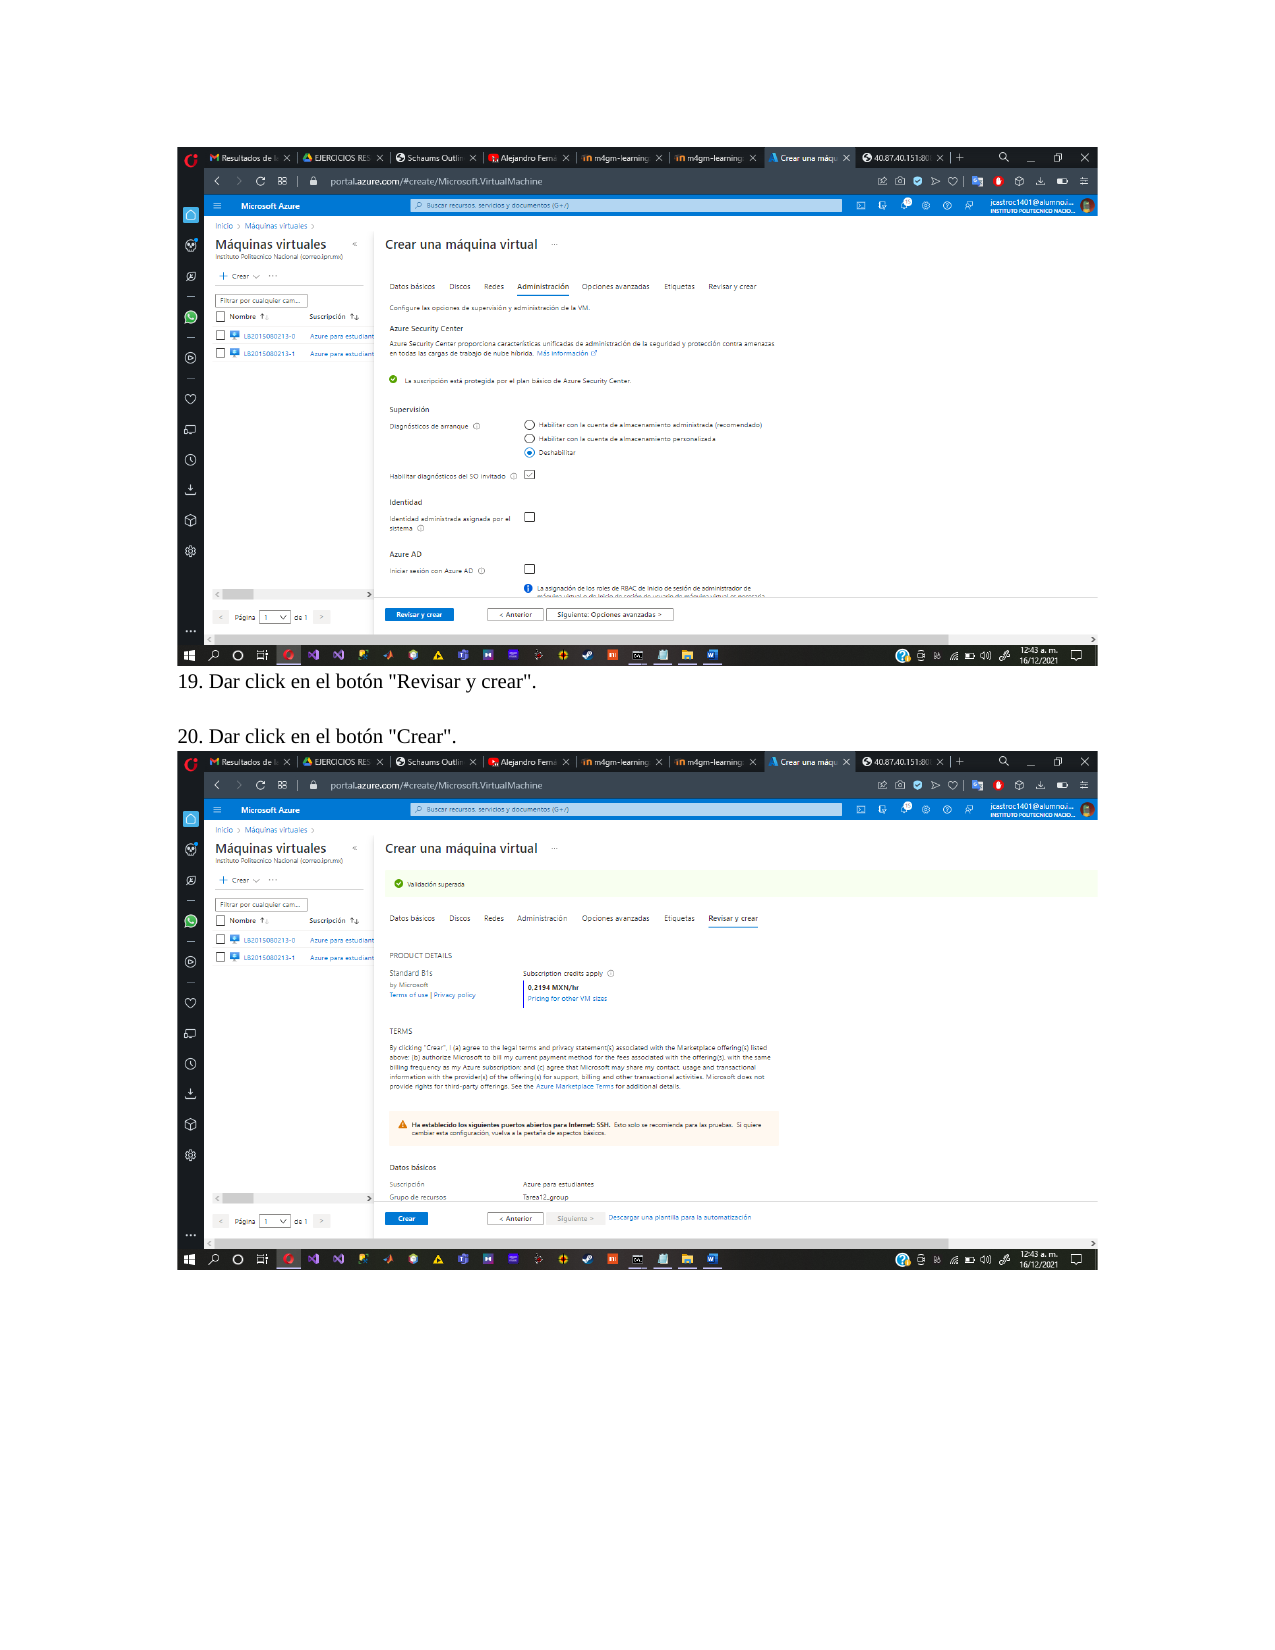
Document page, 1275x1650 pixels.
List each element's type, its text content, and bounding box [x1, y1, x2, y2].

picture [177, 147, 1098, 666]
picture [177, 751, 1098, 1270]
text 16. Dar click en el botón "Siguiente: Redes>" 17. Dar click en el botón "Siguiente: Administración>" 18. En el campo "Diagnóstico de arranque" seleccionar "Desactivado". 19. Dar click en el botón "Revisar y crear". 20. Dar click en el botón "Crear". [177, 666, 1098, 751]
